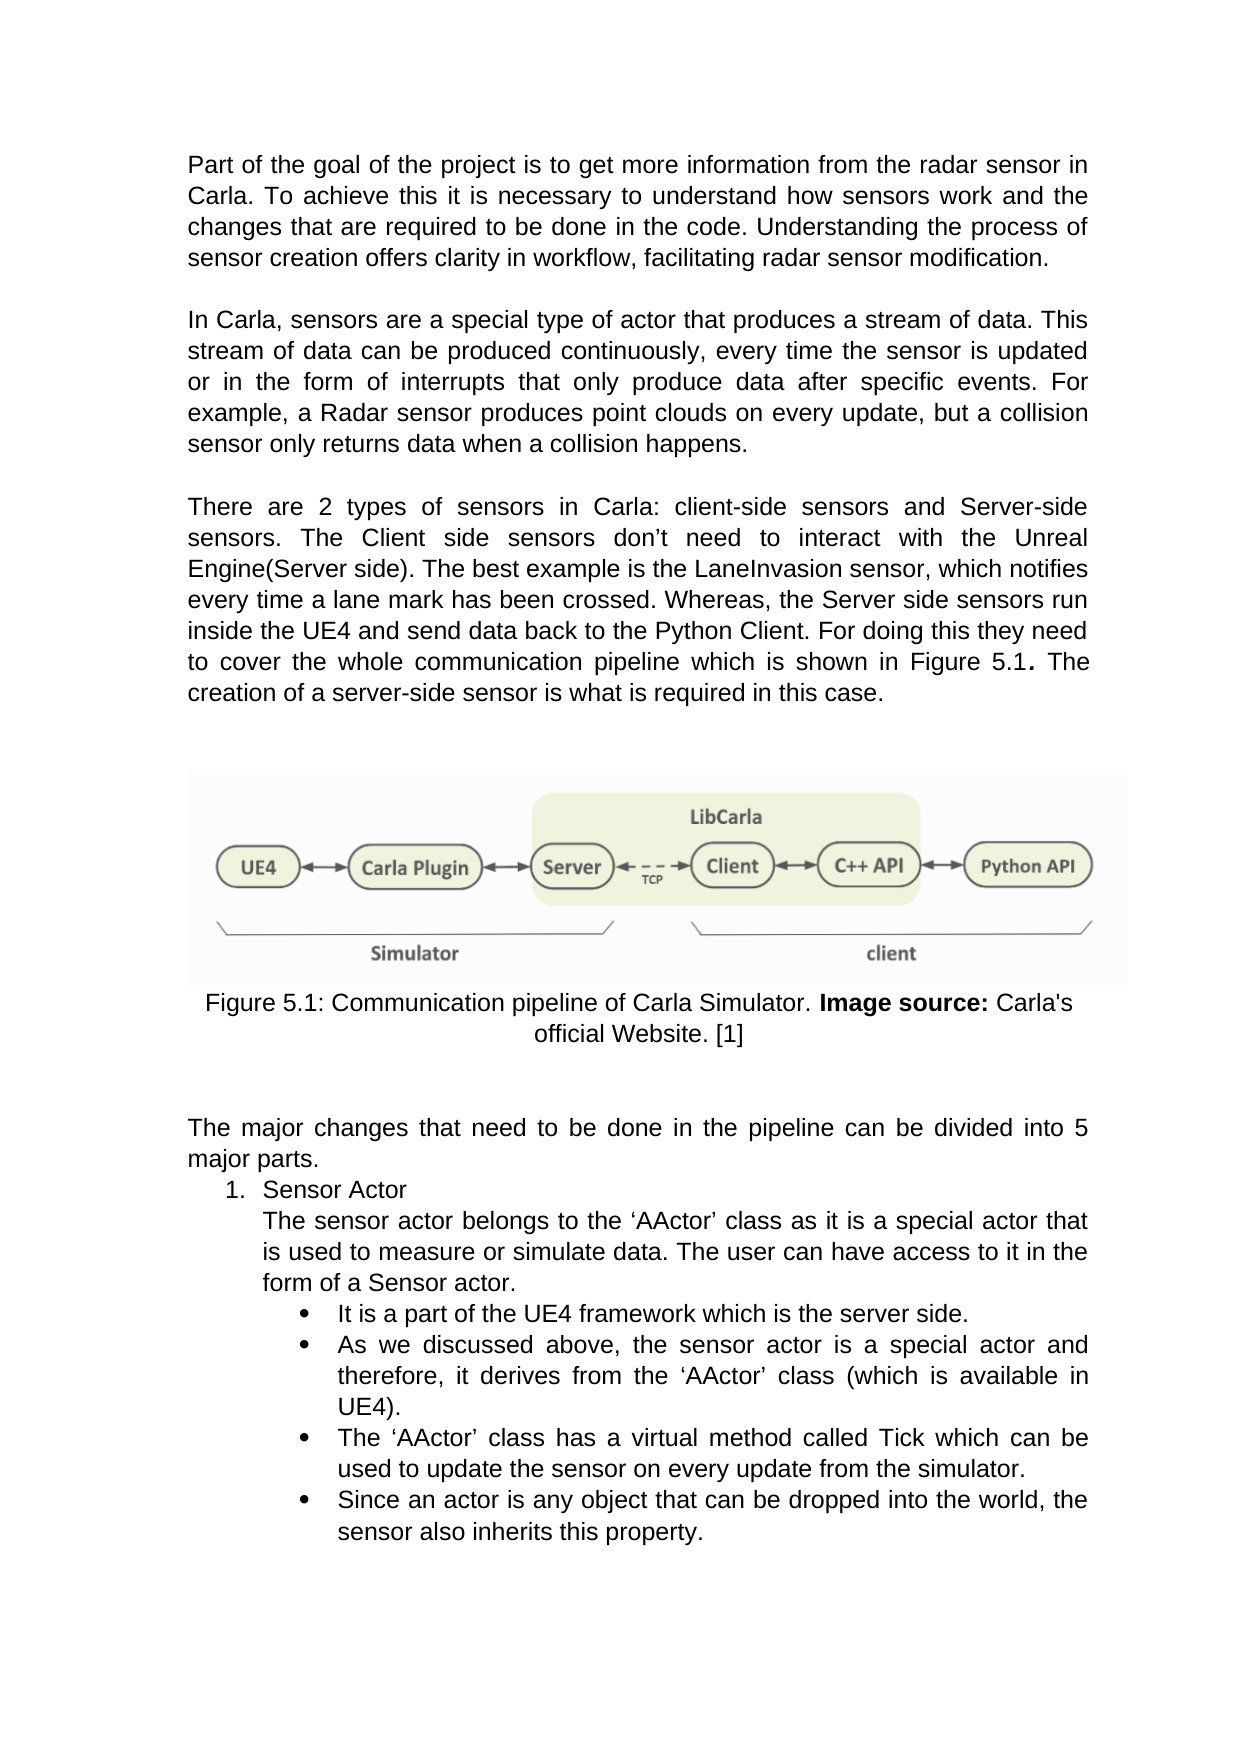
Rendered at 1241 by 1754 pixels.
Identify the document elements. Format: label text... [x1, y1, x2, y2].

list The major changes that need to be done in the pipeline can be divided into 5 major parts. [187, 1112, 1090, 1172]
picture [187, 770, 1128, 986]
list The sensor actor belongs to the ‘AActor’ class as it is a special actor that is used to measure or simulate data. The user can have access to it in the form of a Sensor actor. [262, 1206, 1090, 1296]
list The ‘AActor’ class has a virtual method called Tick which can be used to update the sensor on every update from the simulator. [300, 1423, 1090, 1483]
list Since an actor is any object that can be dropped into the world, the sensor also inherits this property. [300, 1485, 1090, 1545]
list In Carla, sensors are a special type of actor that produces a stream of data. This stream of data can be produced continuously, every time the sensor is updated or in the form of interrupts that only produce data after specific events. For example, a Radar sensor produces point clouds on every update, but a collision sensor only returns data when a collision happens. [187, 305, 1090, 458]
list There are 2 types of sensors in Carla: client-side sensors and Server-side sensors. The Client side sensors don’t need to interact with the Unreal Engine(Server side). The best example is the LaneInvasion sensor, which notifies every time a lane mark has been crossed. Whereas, the Server side sensors run inside the UE4 and send data back to the Python Client. For doing this they need to cover the whole communication pipeline which is shown in Figure 5.1. The creation of a server-side sensor is what is required in this case. [187, 491, 1090, 706]
list As we discussed above, the sensor actor is a special actor and therefore, it derives from the ‘AActor’ class (which is available in UE4). [300, 1330, 1090, 1421]
list Part of the goal of the project is to get more information from the radar sensor in Carla. To achieve this it is necessary to understand how sensors work and the changes that are required to be done in the code. Understanding the process of sensor creation offers clarity in workflow, facilitating radar sensor modification. [187, 150, 1090, 272]
list It is a part of the UE4 framework which is the server side. [300, 1299, 1090, 1328]
list Figure 5.1: Communication pipeline of Carla Simulator. Image source: Carla's official Website. [1] [187, 988, 1090, 1048]
list Sensor Actor [225, 1174, 1090, 1203]
